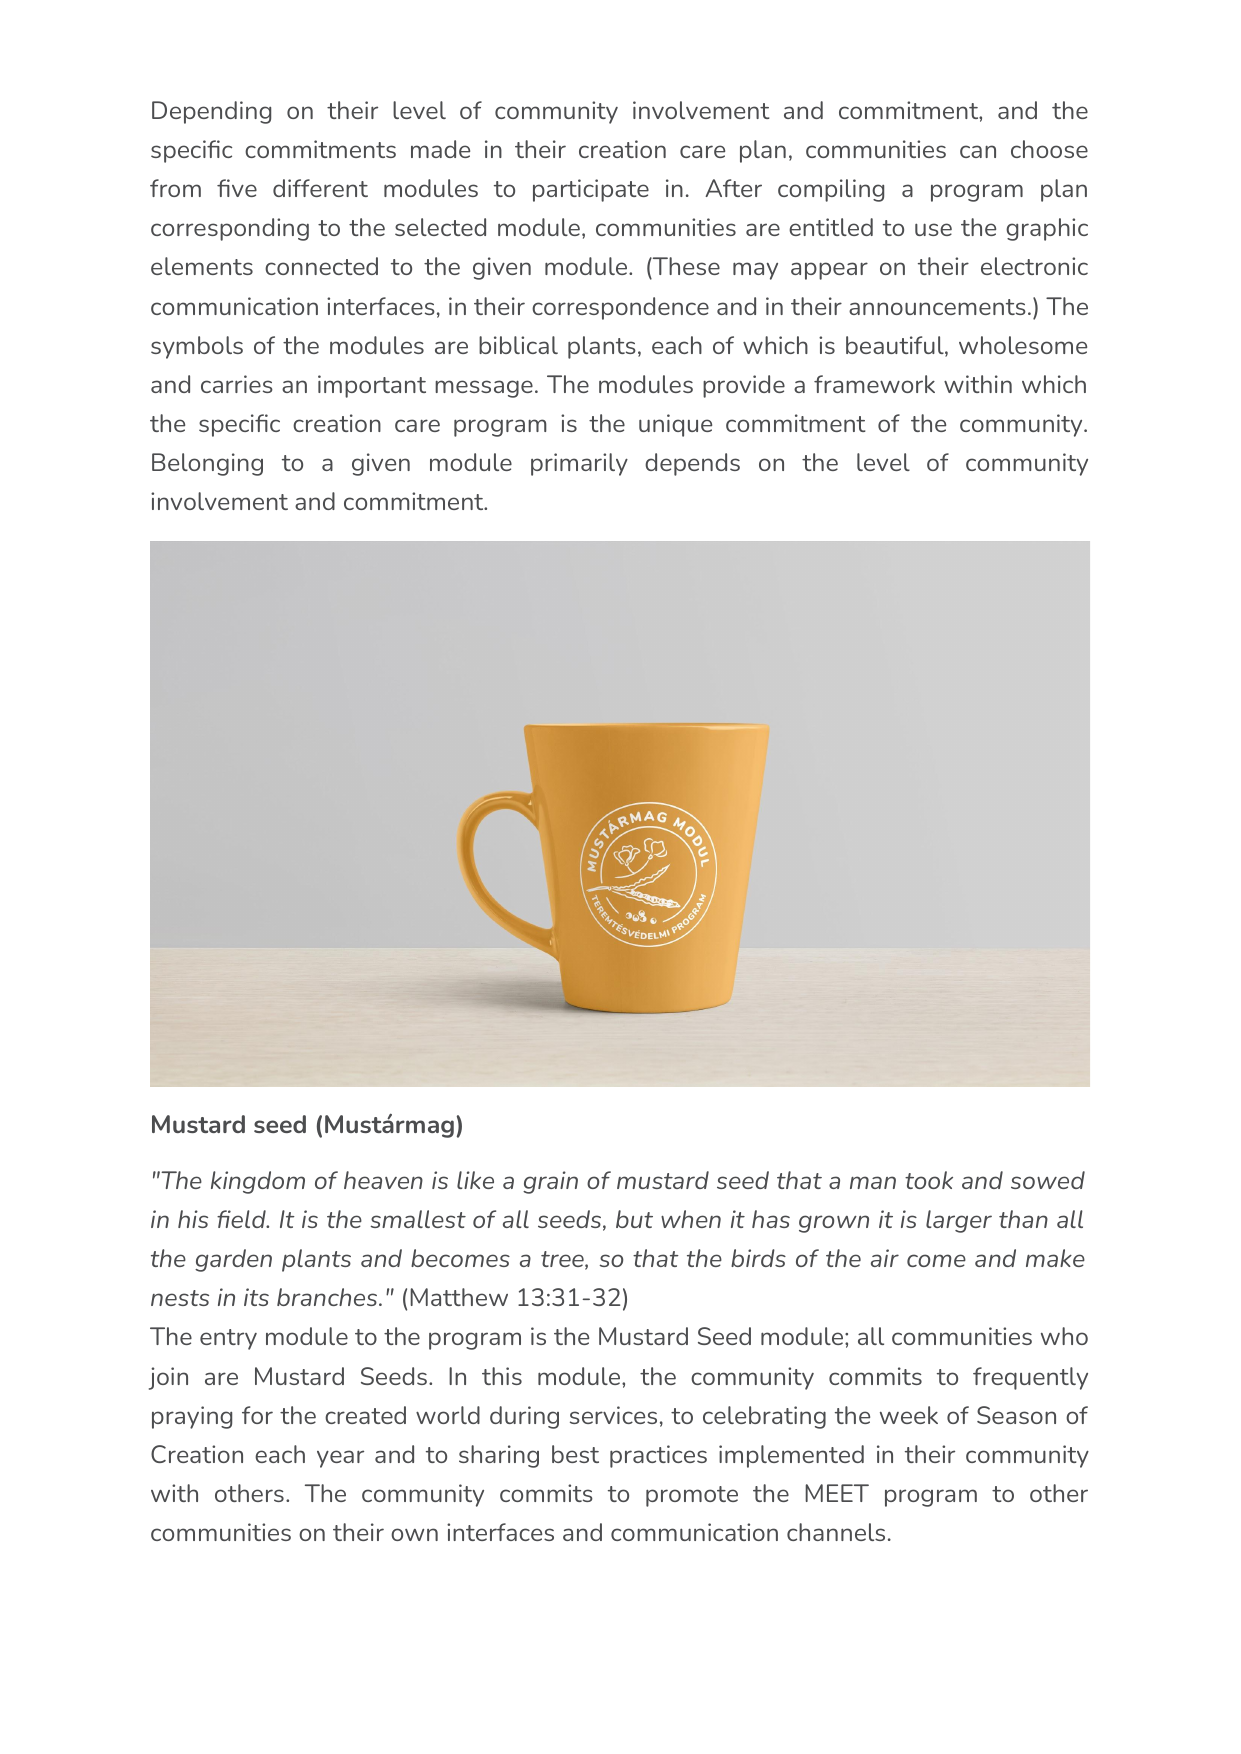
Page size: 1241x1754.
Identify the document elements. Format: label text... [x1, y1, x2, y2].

text Mustard seed (Mustármag) [150, 1108, 1090, 1142]
text The entry module to the program is the Mustard Seed module; all communities who join are Mustard Seeds. In this module, the community commits to frequently praying for the created world during services, to celebrating the week of Season of Creation each year and to sharing best practices implemented in their community with others. The community commits to promote the MEET program to other communities on their own interfaces and communication channels. [150, 1320, 1090, 1550]
text Depending on their level of community involvement and commitment, and the specific commitments made in their creation care plan, communities can choose from five different modules to participate in. After compiling a program plan corresponding to the selected module, communities are entitled to use the graphic elements connected to the given module. (These may appear on their electronic communication interfaces, in their correspondence and in their announcements.) The symbols of the modules are biblical plants, each of which is beautiful, wholesome and carries an important message. The modules provide a framework within which the specific creation care program is the unique commitment of the community. Belonging to a given module primarily depends on the level of community involvement and commitment. [150, 94, 1090, 519]
text "The kingdom of heaven is like a grain of mustard seed that a man took and sowed in his field. It is the smallest of all seeds, but when it has grown it is larger than all the garden plants and becomes a tree, so that the birds of the air come and make nests in its branches." (Matthew 13:31-32) [150, 1164, 1090, 1315]
picture [150, 541, 1091, 1087]
